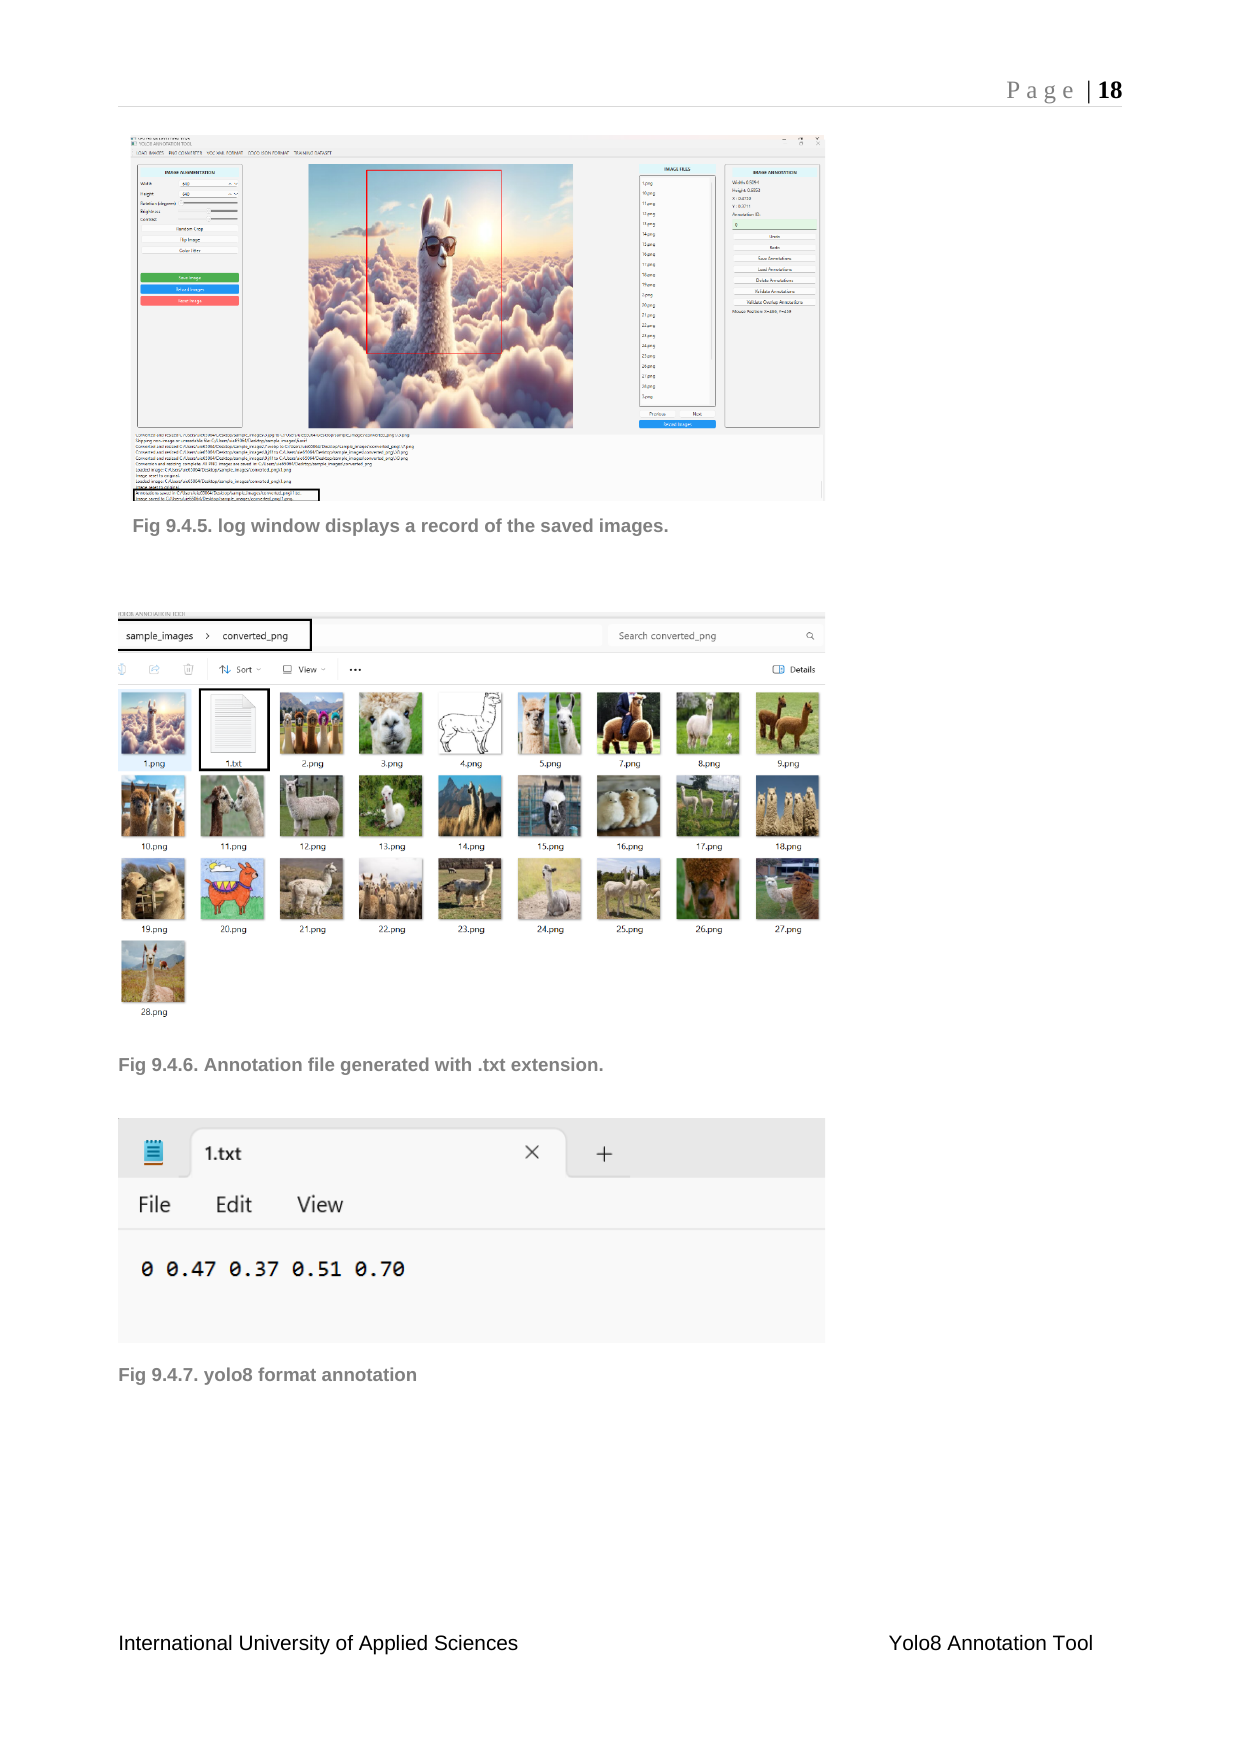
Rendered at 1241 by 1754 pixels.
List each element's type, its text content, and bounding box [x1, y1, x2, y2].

subtitle Fig 9.4.6. Annotation file generated with .txt extension. [118, 1053, 1122, 1075]
subtitle Fig 9.4.7. yolo8 format annotation [118, 1364, 1122, 1385]
picture [118, 1118, 826, 1343]
picture [130, 135, 826, 501]
subtitle Fig 9.4.5. log window displays a record of the saved images. [118, 515, 1122, 537]
picture [118, 612, 826, 1032]
